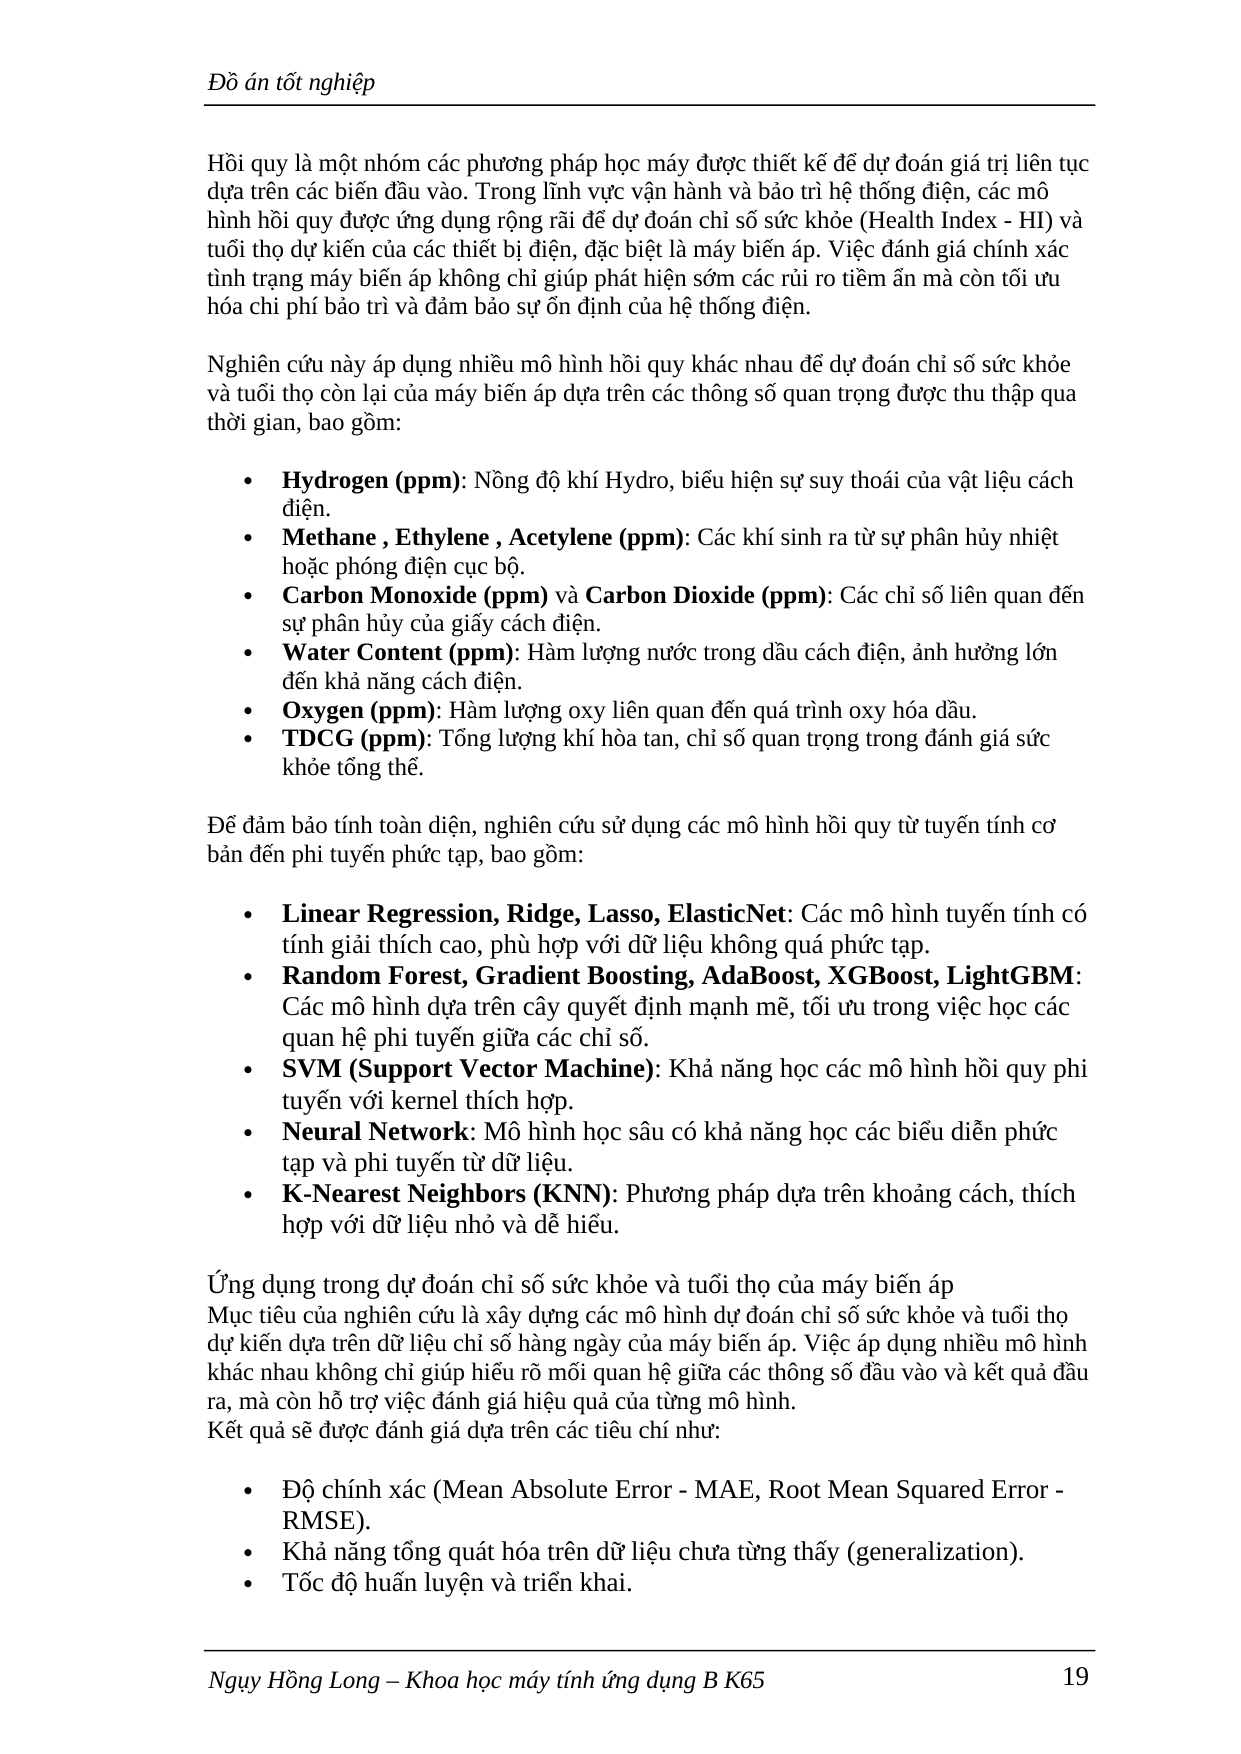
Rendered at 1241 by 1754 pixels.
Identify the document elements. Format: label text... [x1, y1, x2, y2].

list Linear Regression, Ridge, Lasso, ElasticNet: Các mô hình tuyến tính có tính giải thích cao, phù hợp với dữ liệu không quá phức tạp. [244, 897, 1092, 959]
list Độ chính xác (Mean Absolute Error - MAE, Root Mean Squared Error - RMSE). [244, 1473, 1092, 1535]
list Khả năng tổng quát hóa trên dữ liệu chưa từng thấy (generalization). [244, 1535, 1092, 1566]
list Hydrogen (ppm): Nồng độ khí Hydro, biểu hiện sự suy thoái của vật liệu cách điện. [244, 465, 1092, 522]
text Kết quả sẽ được đánh giá dựa trên các tiêu chí như: [207, 1415, 1092, 1443]
list K-Nearest Neighbors (KNN): Phương pháp dựa trên khoảng cách, thích hợp với dữ liệu nhỏ và dễ hiểu. [244, 1177, 1092, 1239]
list Methane , Ethylene , Acetylene (ppm): Các khí sinh ra từ sự phân hủy nhiệt hoặc phóng điện cục bộ. [244, 522, 1092, 580]
list TDCG (ppm): Tổng lượng khí hòa tan, chỉ số quan trọng trong đánh giá sức khỏe tổng thể. [244, 723, 1092, 781]
list Random Forest, Gradient Boosting, AdaBoost, XGBoost, LightGBM: Các mô hình dựa trên cây quyết định mạnh mẽ, tối ưu trong việc học các quan hệ phi tuyến giữa các chỉ số. [244, 959, 1092, 1053]
list SVM (Support Vector Machine): Khả năng học các mô hình hồi quy phi tuyến với kernel thích hợp. [244, 1053, 1092, 1115]
list Water Content (ppm): Hàm lượng nước trong dầu cách điện, ảnh hưởng lớn đến khả năng cách điện. [244, 637, 1092, 695]
list Tốc độ huấn luyện và triển khai. [244, 1566, 1092, 1597]
list Carbon Monoxide (ppm) và Carbon Dioxide (ppm): Các chỉ số liên quan đến sự phân hủy của giấy cách điện. [244, 580, 1092, 637]
text Ứng dụng trong dự đoán chỉ số sức khỏe và tuổi thọ của máy biến áp [207, 1269, 1092, 1300]
text Nghiên cứu này áp dụng nhiều mô hình hồi quy khác nhau để dự đoán chỉ số sức khỏe và tuổi thọ còn lại của máy biến áp dựa trên các thông số quan trọng được thu thập qua thời gian, bao gồm: [207, 349, 1092, 436]
text Mục tiêu của nghiên cứu là xây dựng các mô hình dự đoán chỉ số sức khỏe và tuổi thọ dự kiến dựa trên dữ liệu chỉ số hàng ngày của máy biến áp. Việc áp dụng nhiều mô hình khác nhau không chỉ giúp hiểu rõ mối quan hệ giữa các thông số đầu vào và kết quả đầu ra, mà còn hỗ trợ việc đánh giá hiệu quả của từng mô hình. [207, 1300, 1092, 1415]
text Hồi quy là một nhóm các phương pháp học máy được thiết kế để dự đoán giá trị liên tục dựa trên các biến đầu vào. Trong lĩnh vực vận hành và bảo trì hệ thống điện, các mô hình hồi quy được ứng dụng rộng rãi để dự đoán chỉ số sức khỏe (Health Index - HI) và tuổi thọ dự kiến của các thiết bị điện, đặc biệt là máy biến áp. Việc đánh giá chính xác tình trạng máy biến áp không chỉ giúp phát hiện sớm các rủi ro tiềm ẩn mà còn tối ưu hóa chi phí bảo trì và đảm bảo sự ổn định của hệ thống điện. [207, 148, 1092, 320]
text Để đảm bảo tính toàn diện, nghiên cứu sử dụng các mô hình hồi quy từ tuyến tính cơ bản đến phi tuyến phức tạp, bao gồm: [207, 810, 1092, 868]
list Oxygen (ppm): Hàm lượng oxy liên quan đến quá trình oxy hóa dầu. [244, 695, 1092, 723]
list Neural Network: Mô hình học sâu có khả năng học các biểu diễn phức tạp và phi tuyến từ dữ liệu. [244, 1115, 1092, 1177]
